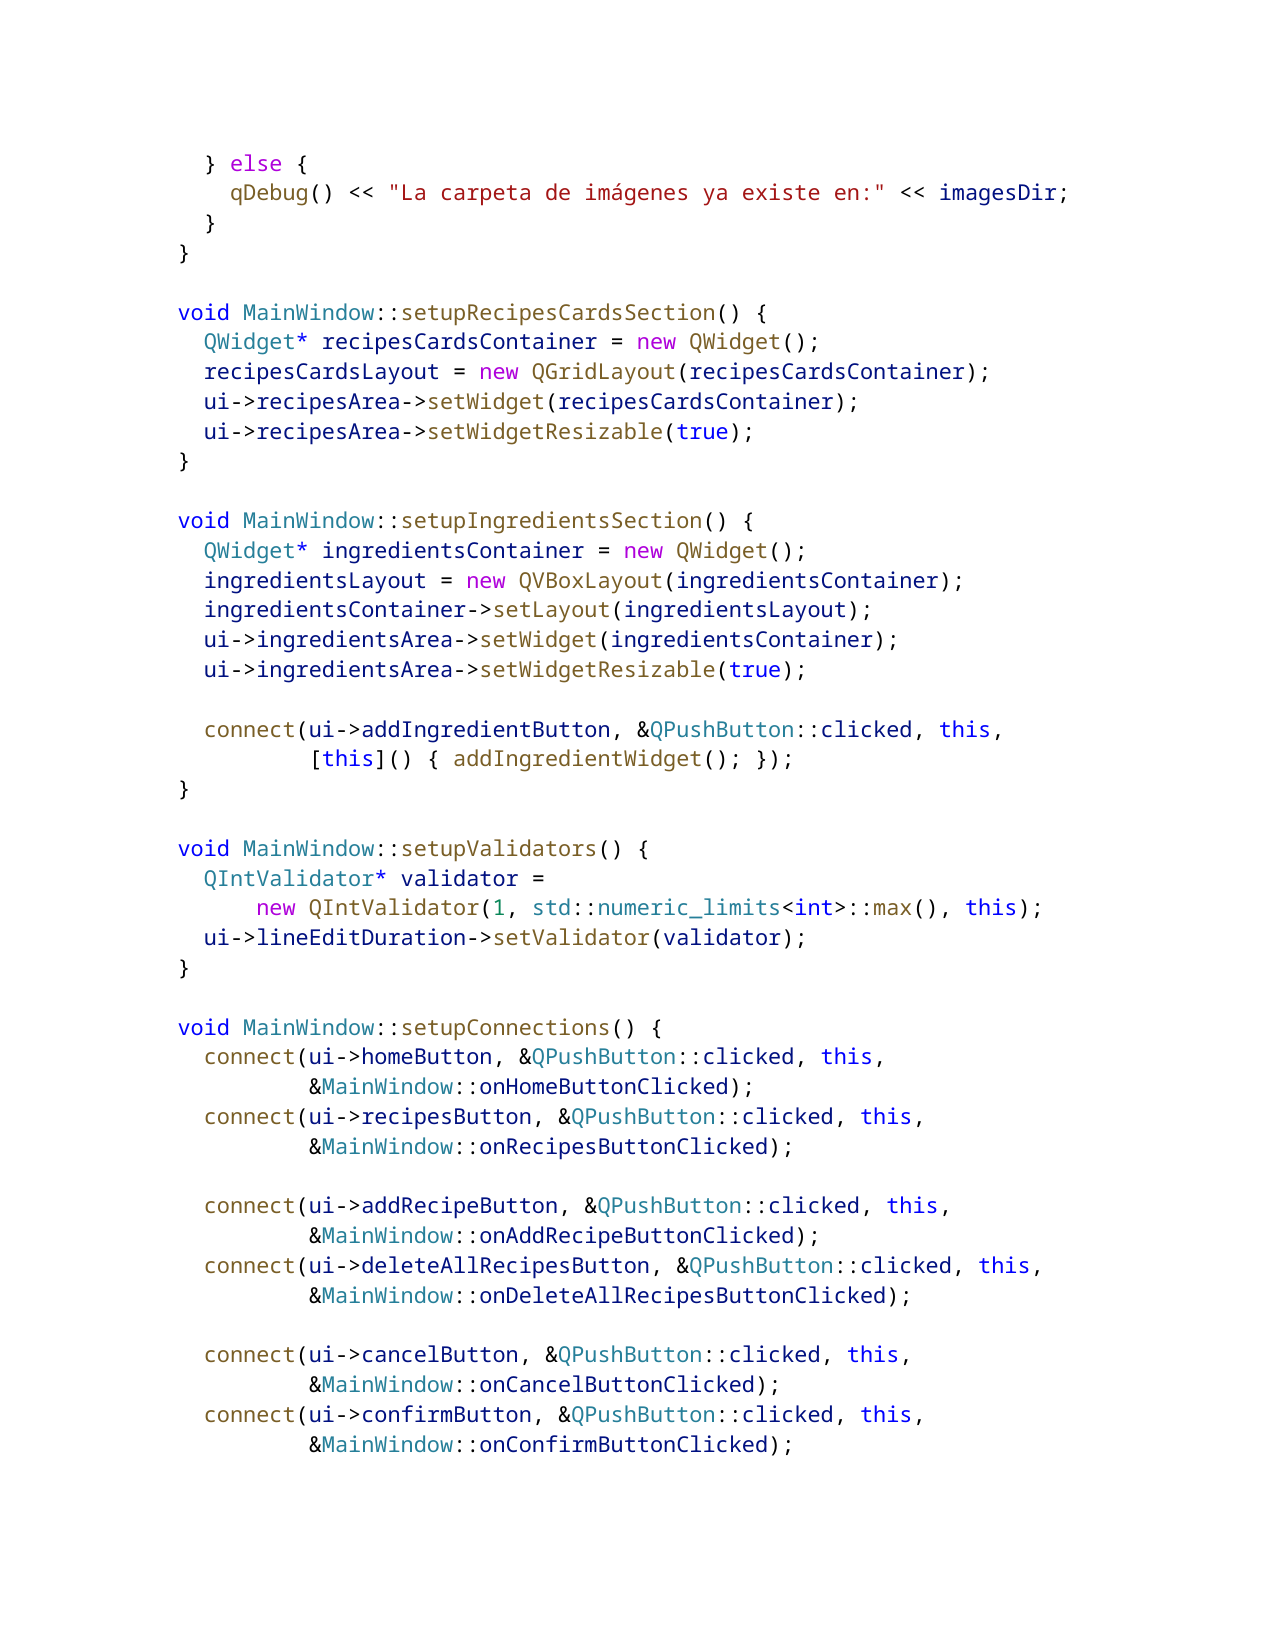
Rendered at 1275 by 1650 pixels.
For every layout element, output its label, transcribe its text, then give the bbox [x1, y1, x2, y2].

text void MainWindow::setupRecipesCardsSection() { [177, 297, 1098, 326]
text } [177, 237, 1098, 267]
text &MainWindow::onHomeButtonClicked); [177, 1071, 1098, 1101]
text ui->recipesArea->setWidget(recipesCardsContainer); [177, 386, 1098, 416]
text connect(ui->confirmButton, &QPushButton::clicked, this, [177, 1399, 1098, 1429]
text [this]() { addIngredientWidget(); }); [177, 743, 1098, 773]
text connect(ui->homeButton, &QPushButton::clicked, this, [177, 1041, 1098, 1071]
text QWidget* recipesCardsContainer = new QWidget(); [177, 326, 1098, 356]
text ui->lineEditDuration->setValidator(validator); [177, 922, 1098, 952]
text ingredientsContainer->setLayout(ingredientsLayout); [177, 594, 1098, 624]
text } [177, 952, 1098, 982]
text void MainWindow::setupValidators() { [177, 833, 1098, 863]
text &MainWindow::onDeleteAllRecipesButtonClicked); [177, 1280, 1098, 1309]
text connect(ui->addRecipeButton, &QPushButton::clicked, this, [177, 1190, 1098, 1220]
text &MainWindow::onConfirmButtonClicked); [177, 1429, 1098, 1458]
text recipesCardsLayout = new QGridLayout(recipesCardsContainer); [177, 356, 1098, 386]
text } [177, 207, 1098, 237]
text connect(ui->deleteAllRecipesButton, &QPushButton::clicked, this, [177, 1250, 1098, 1280]
text ui->ingredientsArea->setWidget(ingredientsContainer); [177, 624, 1098, 654]
text } [177, 773, 1098, 803]
text &MainWindow::onAddRecipeButtonClicked); [177, 1220, 1098, 1250]
text void MainWindow::setupConnections() { [177, 1012, 1098, 1041]
text void MainWindow::setupIngredientsSection() { [177, 505, 1098, 535]
text } else { [177, 148, 1098, 177]
text ui->recipesArea->setWidgetResizable(true); [177, 416, 1098, 446]
text &MainWindow::onRecipesButtonClicked); [177, 1131, 1098, 1161]
text ingredientsLayout = new QVBoxLayout(ingredientsContainer); [177, 565, 1098, 594]
text qDebug() << "La carpeta de imágenes ya existe en:" << imagesDir; [177, 177, 1098, 207]
text connect(ui->addIngredientButton, &QPushButton::clicked, this, [177, 714, 1098, 743]
text } [177, 446, 1098, 475]
text QIntValidator* validator = [177, 863, 1098, 892]
text new QIntValidator(1, std::numeric_limits<int>::max(), this); [177, 892, 1098, 922]
text &MainWindow::onCancelButtonClicked); [177, 1369, 1098, 1399]
text connect(ui->recipesButton, &QPushButton::clicked, this, [177, 1101, 1098, 1131]
text connect(ui->cancelButton, &QPushButton::clicked, this, [177, 1339, 1098, 1369]
text QWidget* ingredientsContainer = new QWidget(); [177, 535, 1098, 565]
text ui->ingredientsArea->setWidgetResizable(true); [177, 654, 1098, 684]
